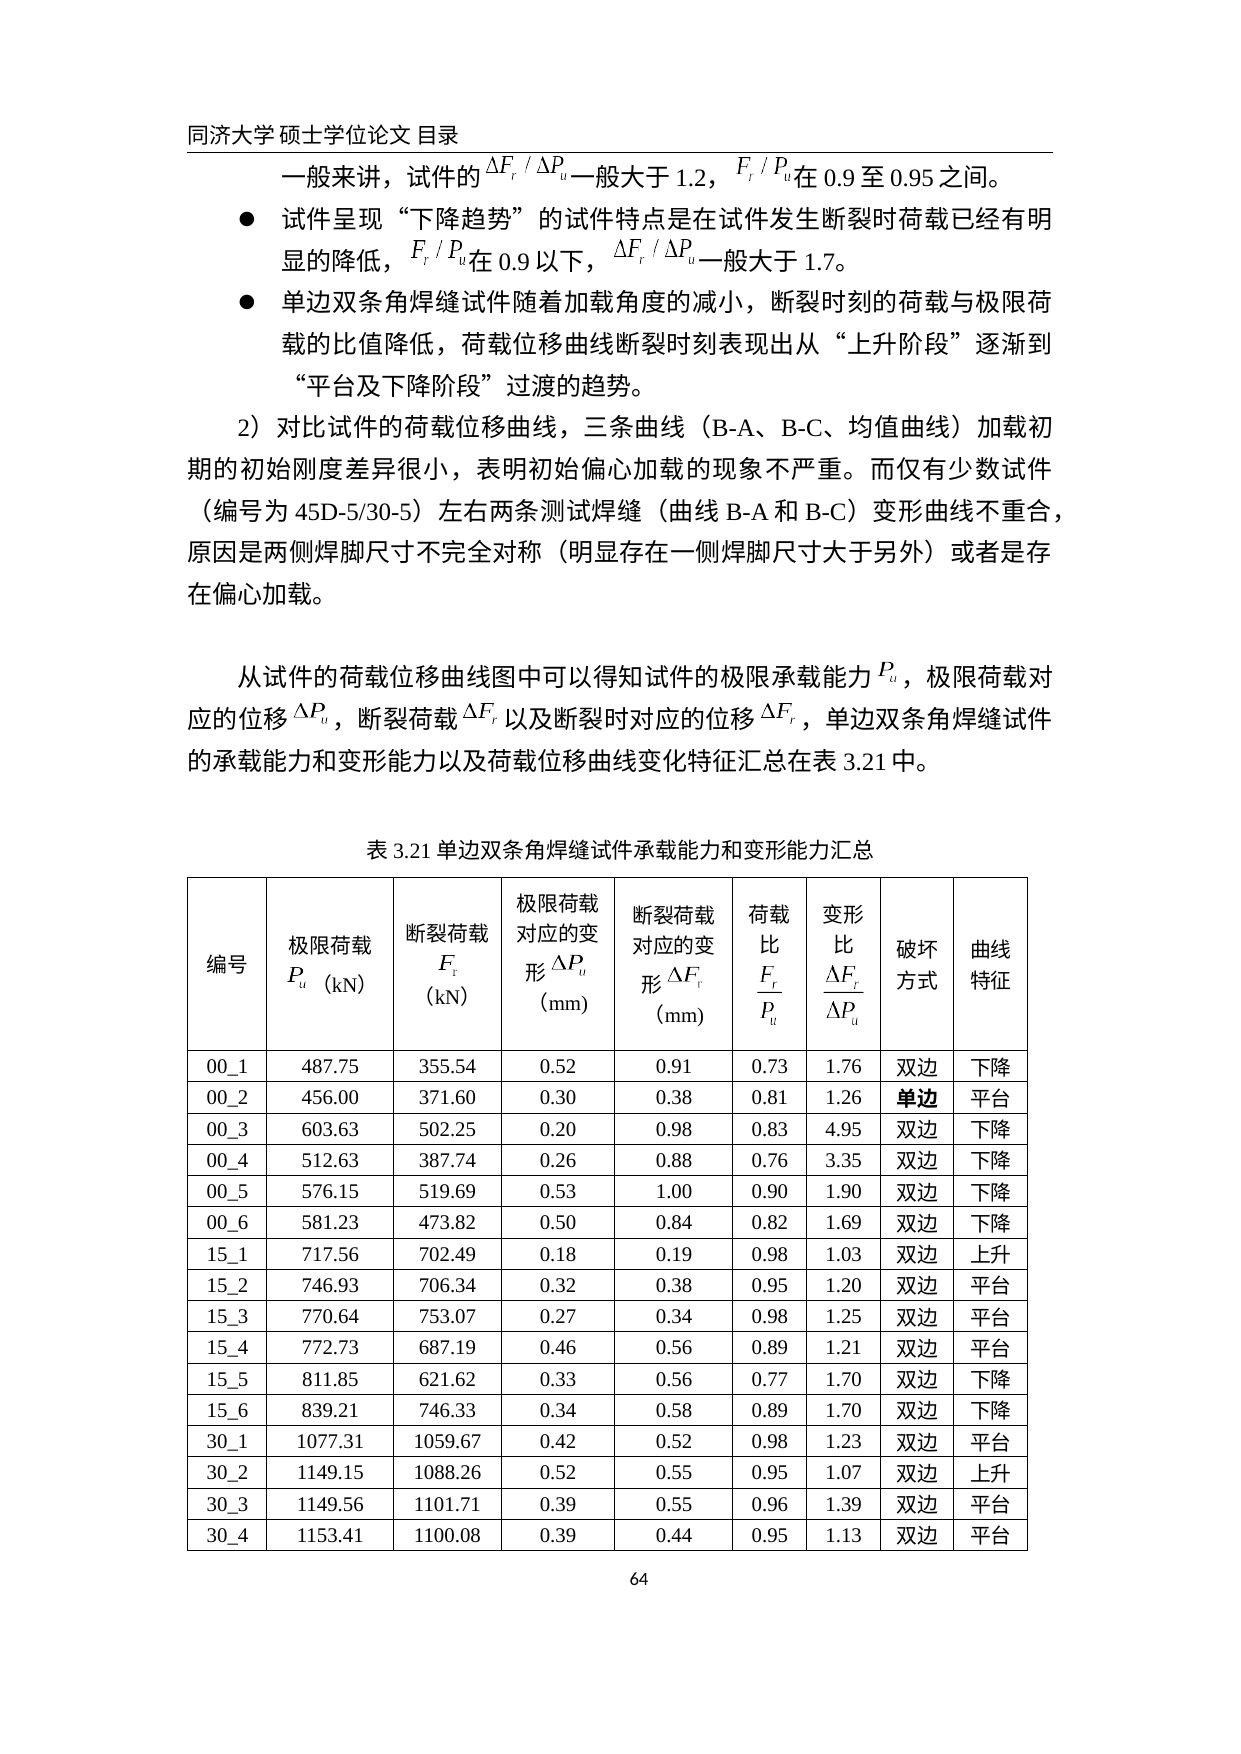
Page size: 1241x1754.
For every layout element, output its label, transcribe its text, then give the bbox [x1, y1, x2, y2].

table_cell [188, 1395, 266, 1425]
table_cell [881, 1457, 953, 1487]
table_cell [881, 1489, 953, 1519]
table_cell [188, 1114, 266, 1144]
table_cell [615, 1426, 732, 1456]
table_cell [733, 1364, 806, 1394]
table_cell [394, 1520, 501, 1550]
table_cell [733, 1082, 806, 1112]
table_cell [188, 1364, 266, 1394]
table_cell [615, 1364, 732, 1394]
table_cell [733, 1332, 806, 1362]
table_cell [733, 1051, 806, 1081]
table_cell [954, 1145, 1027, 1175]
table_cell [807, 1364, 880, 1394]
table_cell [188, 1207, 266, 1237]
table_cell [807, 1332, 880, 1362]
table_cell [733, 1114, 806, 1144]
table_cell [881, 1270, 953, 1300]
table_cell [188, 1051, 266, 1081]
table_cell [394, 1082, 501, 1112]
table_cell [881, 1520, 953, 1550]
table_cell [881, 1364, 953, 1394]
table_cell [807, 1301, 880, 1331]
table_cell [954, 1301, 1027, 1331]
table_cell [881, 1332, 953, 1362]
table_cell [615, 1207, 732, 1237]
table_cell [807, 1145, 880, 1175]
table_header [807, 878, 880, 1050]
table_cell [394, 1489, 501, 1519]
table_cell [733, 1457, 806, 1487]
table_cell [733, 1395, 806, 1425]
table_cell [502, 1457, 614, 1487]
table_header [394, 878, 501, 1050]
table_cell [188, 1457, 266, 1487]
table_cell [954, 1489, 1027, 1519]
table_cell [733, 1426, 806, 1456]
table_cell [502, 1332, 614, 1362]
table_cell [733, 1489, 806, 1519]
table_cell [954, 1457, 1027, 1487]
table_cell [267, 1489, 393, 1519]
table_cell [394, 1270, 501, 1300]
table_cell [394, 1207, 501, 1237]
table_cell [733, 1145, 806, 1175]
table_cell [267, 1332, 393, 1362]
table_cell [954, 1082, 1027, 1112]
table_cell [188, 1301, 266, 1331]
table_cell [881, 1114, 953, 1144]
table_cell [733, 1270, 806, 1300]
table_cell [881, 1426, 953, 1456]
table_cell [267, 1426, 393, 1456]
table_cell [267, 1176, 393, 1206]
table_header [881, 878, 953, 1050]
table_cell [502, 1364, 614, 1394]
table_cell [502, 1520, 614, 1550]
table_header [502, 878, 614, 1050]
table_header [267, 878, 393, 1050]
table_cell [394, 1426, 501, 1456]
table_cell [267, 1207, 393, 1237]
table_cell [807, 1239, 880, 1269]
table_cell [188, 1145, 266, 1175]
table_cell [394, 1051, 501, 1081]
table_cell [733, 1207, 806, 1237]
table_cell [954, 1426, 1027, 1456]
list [237, 153, 1053, 195]
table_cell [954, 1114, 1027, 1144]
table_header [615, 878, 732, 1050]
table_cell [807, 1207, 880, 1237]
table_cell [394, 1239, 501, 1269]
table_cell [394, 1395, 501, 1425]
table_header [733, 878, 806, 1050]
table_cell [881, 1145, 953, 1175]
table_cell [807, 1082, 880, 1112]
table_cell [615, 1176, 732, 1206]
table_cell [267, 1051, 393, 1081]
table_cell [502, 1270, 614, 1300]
list 单边双条角焊缝试件随着加载角度的减小，断裂时刻的荷载与极限荷载的比值降低，荷载位移曲线断裂时刻表现出从“上升阶段”逐渐到“平台及下降阶段”过渡的趋势。 [237, 278, 1053, 403]
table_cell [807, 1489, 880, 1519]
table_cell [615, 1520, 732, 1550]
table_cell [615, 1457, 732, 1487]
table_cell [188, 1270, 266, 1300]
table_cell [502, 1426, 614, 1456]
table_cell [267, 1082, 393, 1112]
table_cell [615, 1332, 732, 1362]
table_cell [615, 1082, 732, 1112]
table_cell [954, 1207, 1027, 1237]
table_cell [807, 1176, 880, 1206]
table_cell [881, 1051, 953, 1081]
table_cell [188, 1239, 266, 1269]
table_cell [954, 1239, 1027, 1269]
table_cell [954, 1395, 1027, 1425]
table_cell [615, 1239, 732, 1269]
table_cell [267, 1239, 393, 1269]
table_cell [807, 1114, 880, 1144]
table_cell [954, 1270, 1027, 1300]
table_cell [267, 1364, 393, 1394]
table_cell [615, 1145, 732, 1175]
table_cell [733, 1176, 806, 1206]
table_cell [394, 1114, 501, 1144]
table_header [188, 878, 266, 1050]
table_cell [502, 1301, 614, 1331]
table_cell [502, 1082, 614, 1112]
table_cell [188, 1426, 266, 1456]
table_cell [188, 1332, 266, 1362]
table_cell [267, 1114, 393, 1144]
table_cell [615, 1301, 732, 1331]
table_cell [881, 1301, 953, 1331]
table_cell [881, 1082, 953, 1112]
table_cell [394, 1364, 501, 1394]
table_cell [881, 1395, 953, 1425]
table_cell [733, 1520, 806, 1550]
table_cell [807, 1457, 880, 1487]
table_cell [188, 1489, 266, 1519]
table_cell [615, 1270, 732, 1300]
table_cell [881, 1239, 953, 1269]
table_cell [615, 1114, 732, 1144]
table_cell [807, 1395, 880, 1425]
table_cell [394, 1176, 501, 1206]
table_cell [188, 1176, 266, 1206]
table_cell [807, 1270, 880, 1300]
text 2）对比试件的荷载位移曲线，三条曲线（B-A、B-C、均值曲线）加载初期的初始刚度差异很小，表明初始偏心加载的现象不严重。而仅有少数试件（编号为45D-5/30-5）左右两条测试焊缝（曲线B-A和B-C）变形曲线不重合，原因是两侧焊脚尺寸不完全对称（明显存在一侧焊脚尺寸大于另外）或者是存在偏心加载。 [187, 403, 1053, 612]
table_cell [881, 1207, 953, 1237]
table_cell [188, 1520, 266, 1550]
list 试件呈现“下降趋势”的试件特点是在试件发生断裂时荷载已经有明显的降低，在0.9以下，一般大于1.7。 [237, 195, 1053, 278]
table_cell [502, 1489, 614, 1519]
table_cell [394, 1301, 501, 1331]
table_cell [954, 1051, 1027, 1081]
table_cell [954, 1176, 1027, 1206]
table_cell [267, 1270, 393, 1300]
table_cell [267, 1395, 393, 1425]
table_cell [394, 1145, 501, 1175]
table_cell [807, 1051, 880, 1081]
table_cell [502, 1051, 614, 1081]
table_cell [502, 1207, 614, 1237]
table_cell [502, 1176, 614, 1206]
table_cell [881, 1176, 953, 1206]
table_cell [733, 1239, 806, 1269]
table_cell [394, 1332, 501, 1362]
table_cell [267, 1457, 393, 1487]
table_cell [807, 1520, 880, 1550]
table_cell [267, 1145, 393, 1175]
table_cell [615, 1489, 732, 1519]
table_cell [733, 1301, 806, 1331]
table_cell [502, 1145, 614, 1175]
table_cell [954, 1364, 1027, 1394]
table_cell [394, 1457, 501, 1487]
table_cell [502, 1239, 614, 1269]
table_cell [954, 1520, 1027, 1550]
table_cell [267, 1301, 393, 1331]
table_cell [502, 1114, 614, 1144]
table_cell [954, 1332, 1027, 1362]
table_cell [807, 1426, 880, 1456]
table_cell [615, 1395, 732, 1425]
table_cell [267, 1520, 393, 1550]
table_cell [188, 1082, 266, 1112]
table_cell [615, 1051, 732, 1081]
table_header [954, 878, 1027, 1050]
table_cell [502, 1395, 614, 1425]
